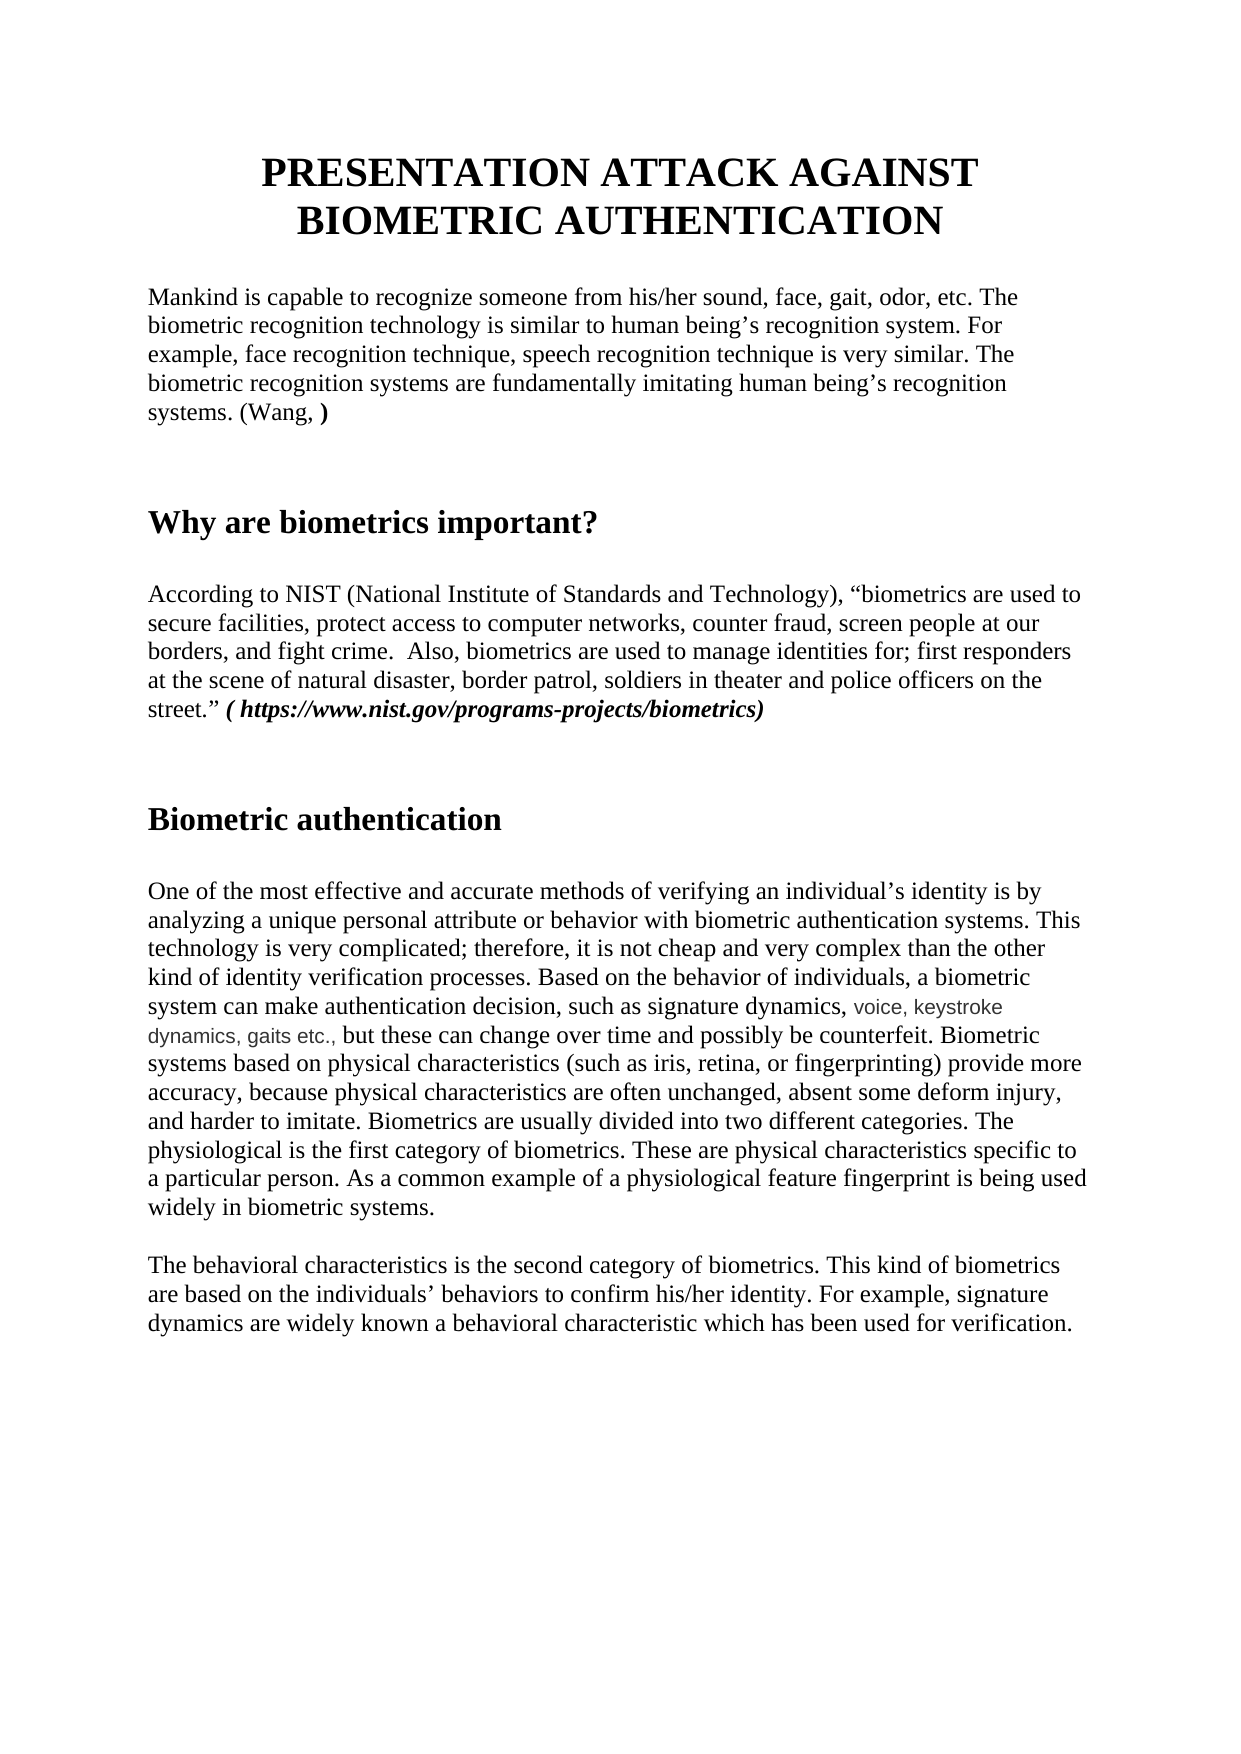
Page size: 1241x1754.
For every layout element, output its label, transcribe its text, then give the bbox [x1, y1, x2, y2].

text According to NIST (National Institute of Standards and Technology), “biometrics are used to secure facilities, protect access to computer networks, counter fraud, screen people at our borders, and fight crime. Also, biometrics are used to manage identities for; first responders at the scene of natural disaster, border patrol, soldiers in theater and police officers on the street.” ( https://www.nist.gov/programs-projects/biometrics) [148, 579, 1093, 723]
text The behavioral characteristics is the second category of biometrics. This kind of biometrics are based on the individuals’ behaviors to confirm his/her identity. For example, signature dynamics are widely known a behavioral characteristic which has been used for verification. [148, 1250, 1093, 1336]
text Mankind is capable to recognize someone from his/her sound, face, gait, odor, etc. The biometric recognition technology is similar to human being’s recognition system. For example, face recognition technique, speech recognition technique is very similar. The biometric recognition systems are fundamentally imitating human being’s recognition systems. (Wang, ) [148, 282, 1093, 426]
text Biometric authentication [148, 799, 1093, 838]
text One of the most effective and accurate methods of verifying an individual’s identity is by analyzing a unique personal attribute or behavior with biometric authentication systems. This technology is very complicated; therefore, it is not cheap and very complex than the other kind of identity verification processes. Based on the behavior of individuals, a biometric system can make authentication decision, such as signature dynamics, voice, keystroke dynamics, gaits etc., but these can change over time and possibly be counterfeit. Biometric systems based on physical characteristics (such as iris, retina, or fingerprinting) provide more accuracy, because physical characteristics are often unchanged, absent some deform injury, and harder to imitate. Biometrics are usually divided into two different categories. The physiological is the first category of biometrics. These are physical characteristics specific to a particular person. As a common example of a physiological feature fingerprint is being used widely in biometric systems. [148, 876, 1093, 1221]
text Why are biometrics important? [148, 502, 1093, 541]
text PRESENTATION ATTACK AGAINST BIOMETRIC AUTHENTICATION [148, 148, 1093, 243]
